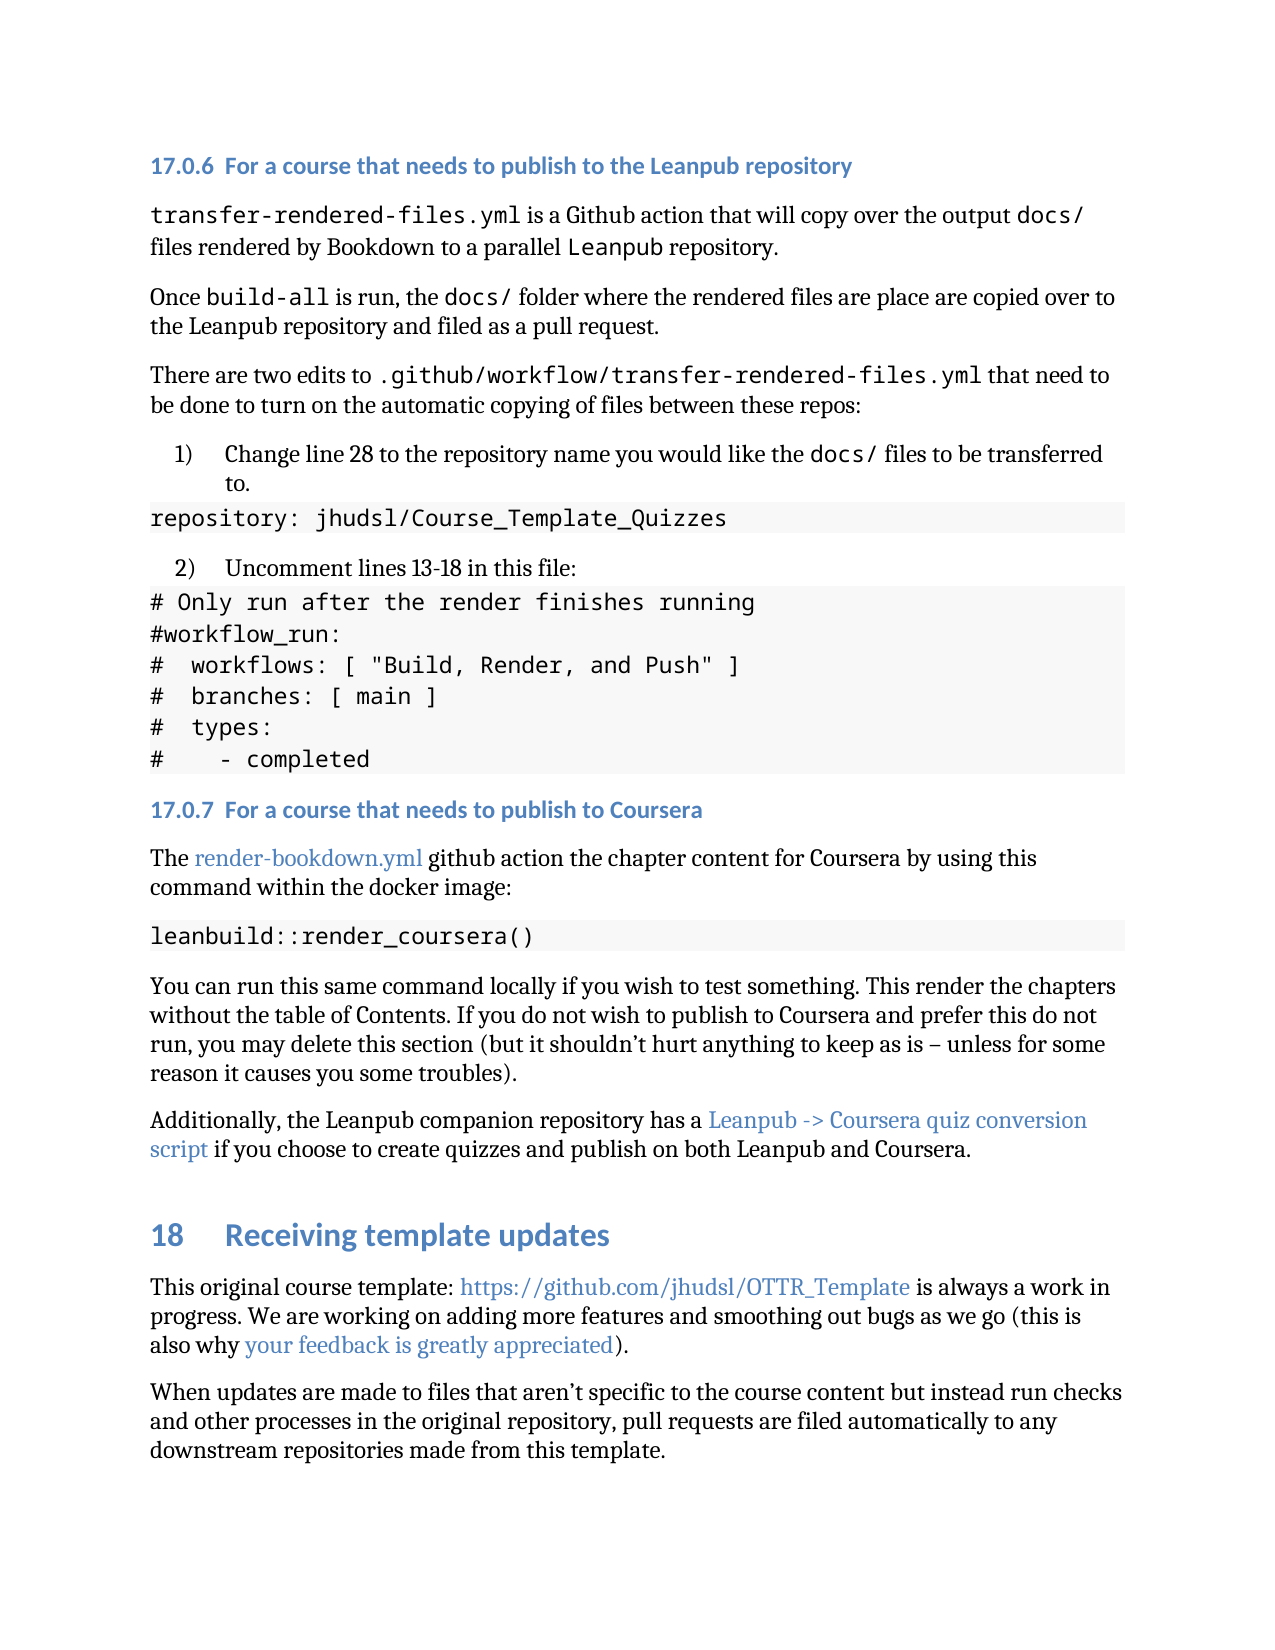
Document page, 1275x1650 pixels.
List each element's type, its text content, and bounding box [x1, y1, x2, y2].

text There are two edits to .github/workflow/transfer-rendered-files.yml that need to be done to turn on the automatic copying of files between these repos: [150, 359, 1125, 419]
text Additionally, the Leanpub companion repository has a Leanpub -> Coursera quiz conversion script if you choose to create quizzes and publish on both Leanpub and Coursera. [150, 1106, 1125, 1163]
text When updates are made to files that aren’t specific to the course content but instead run checks and other processes in the original repository, pull requests are filed automatically to any downstream repositories made from this template. [150, 1378, 1125, 1464]
list Uncomment lines 13-18 in this file: [175, 554, 1125, 583]
text You can run this same command locally if you wish to test something. This render the chapters without the table of Contents. If you do not wish to publish to Coursera and prefer this do not run, you may delete this section (but it shouldn’t hurt anything to keep as is – unless for some reason it causes you some troubles). [150, 972, 1125, 1087]
text transfer-rendered-files.yml is a Github action that will copy over the output docs/ files rendered by Bookdown to a parallel Leanpub repository. [150, 199, 1125, 262]
text # Only run after the render finishes running #workflow_run: # workflows: [ "Build, Render, and Push" ] # branches: [ main ] # types: # - completed [150, 586, 1125, 774]
list Change line 28 to the repository name you would like the docs/ files to be transferred to. [175, 438, 1125, 498]
text This original course template: https://github.com/jhudsl/OTTR_Template is always a work in progress. We are working on adding more features and smoothing out bugs as we go (this is also why your feedback is greatly appreciated). [150, 1273, 1125, 1359]
text Once build-all is run, the docs/ folder where the rendered files are place are copied over to the Leanpub repository and filed as a pull request. [150, 281, 1125, 341]
subtitle 17.0.6 For a course that needs to publish to the Leanpub repository [150, 150, 1125, 181]
text leanbuild::render_coursera() [150, 920, 1125, 951]
text repository: jhudsl/Course_Template_Quizzes [150, 502, 1125, 533]
subtitle 17.0.7 For a course that needs to publish to Coursera [150, 795, 1125, 825]
text The render-bookdown.yml github action the chapter content for Coursera by using this command within the docker image: [150, 844, 1125, 901]
subtitle 18 Receiving template updates [150, 1213, 1125, 1254]
